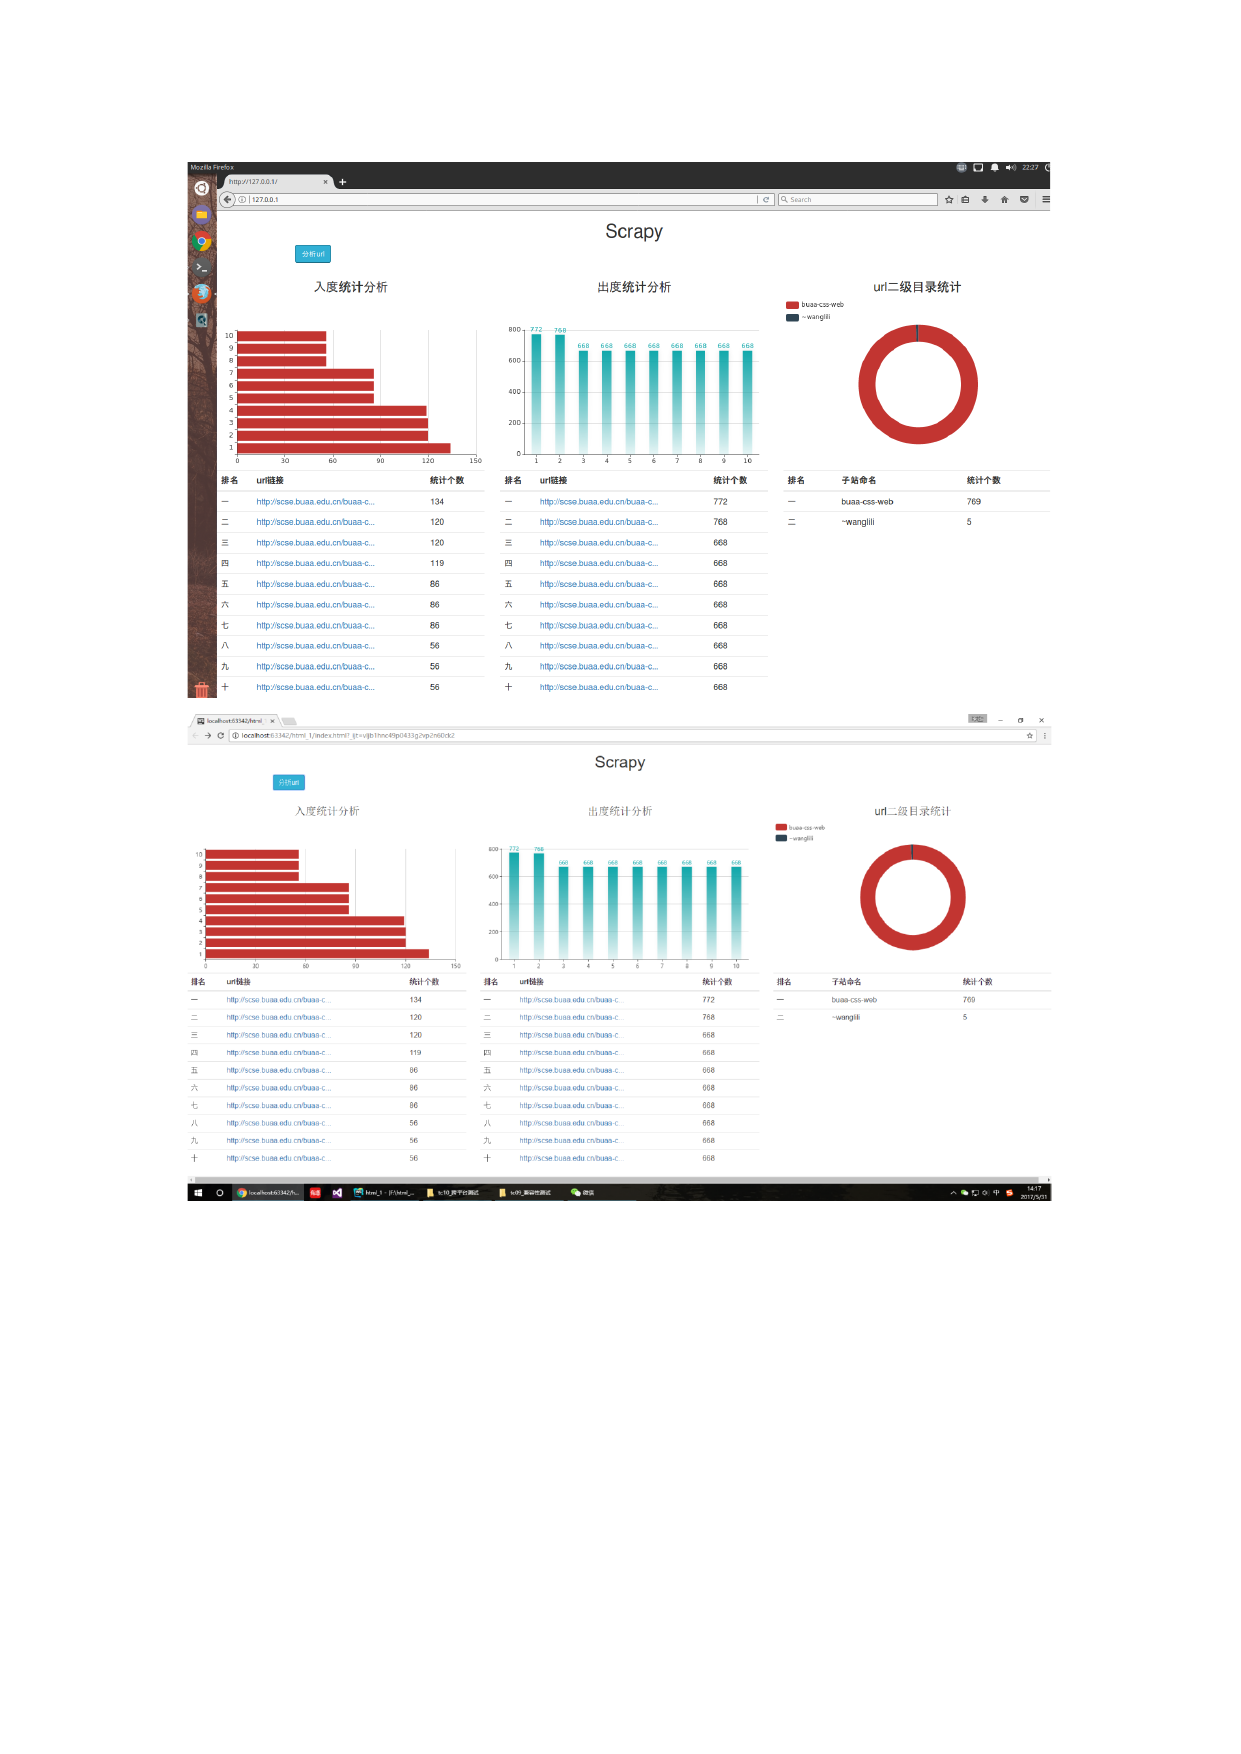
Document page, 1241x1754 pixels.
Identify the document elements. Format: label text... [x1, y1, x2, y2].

picture [187, 714, 1052, 1201]
picture [187, 162, 1050, 698]
